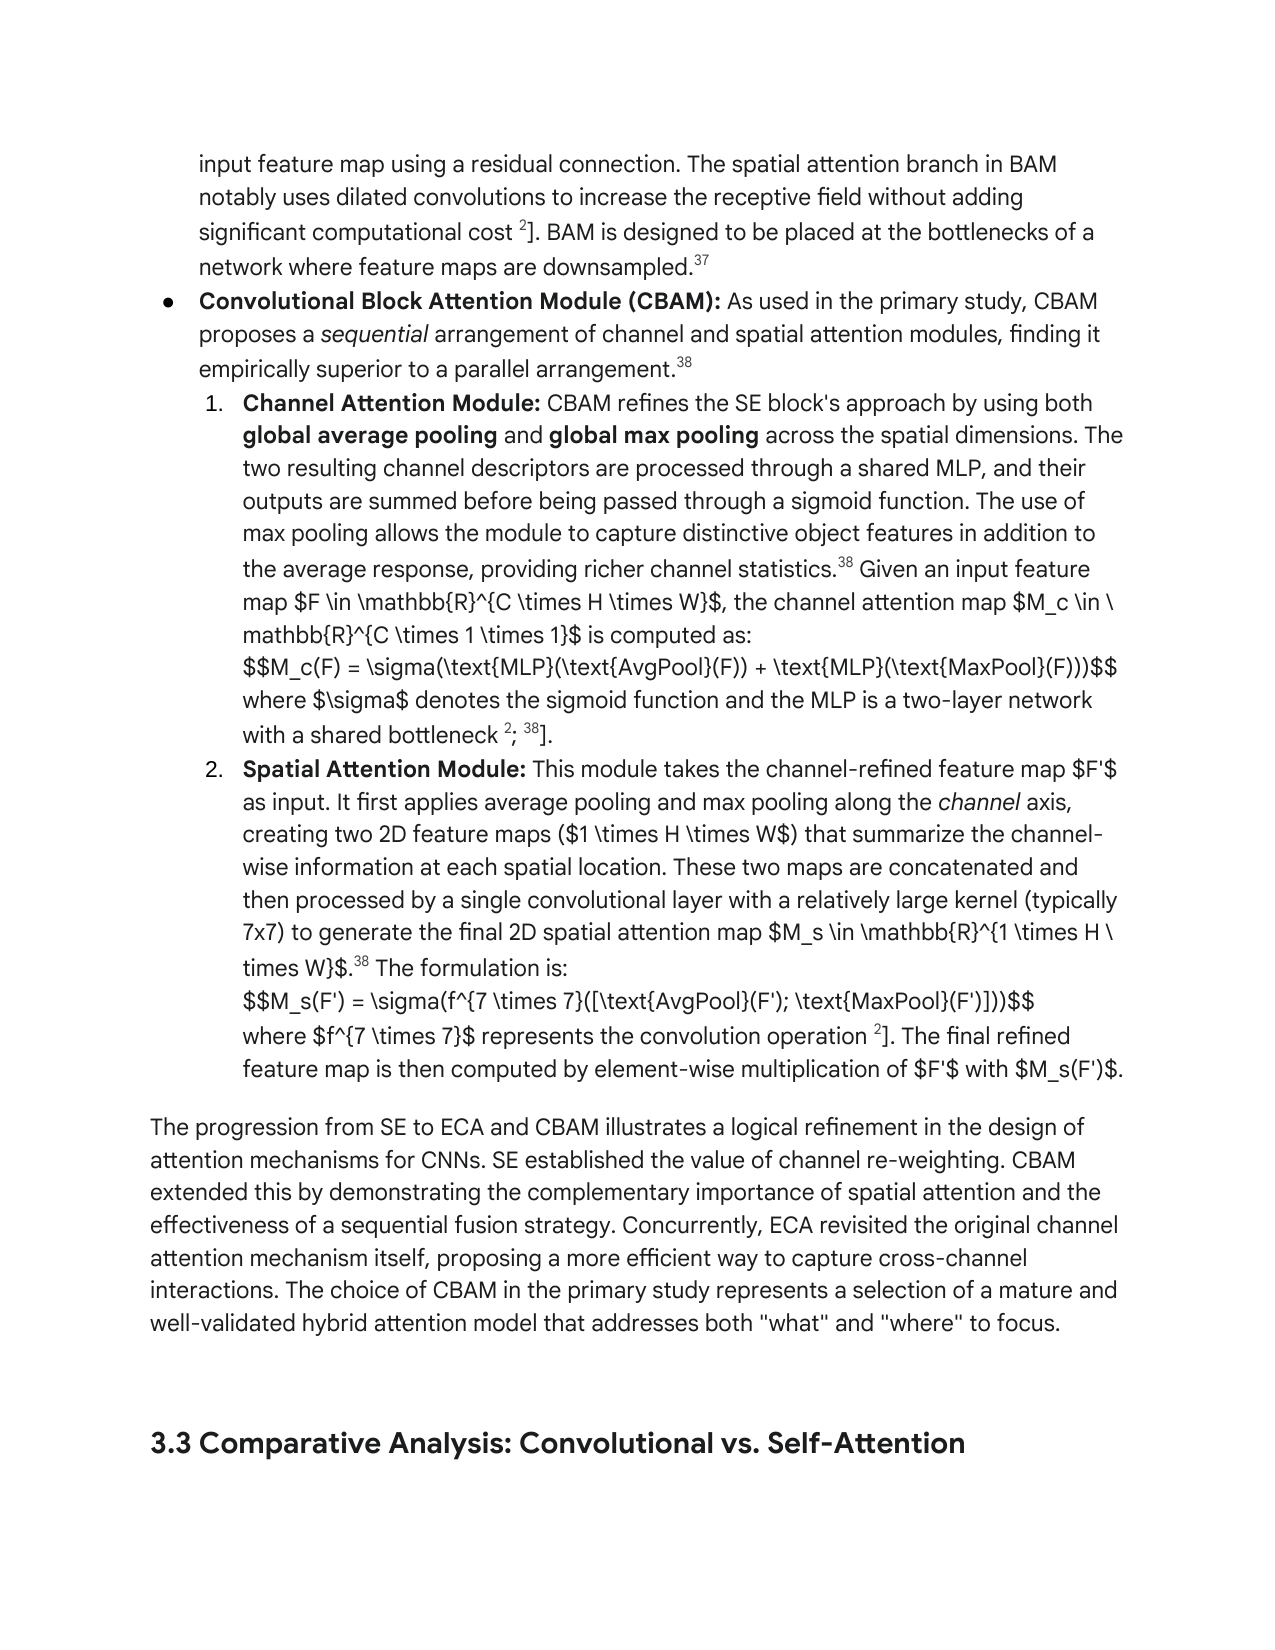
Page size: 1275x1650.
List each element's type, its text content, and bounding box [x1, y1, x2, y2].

list Convolutional Block Attention Module (CBAM): As used in the primary study, CBAM proposes a sequential arrangement of channel and spatial attention modules, finding it empirically superior to a parallel arrangement.38 [161, 287, 1125, 384]
subtitle 3.3 Comparative Analysis: Convolutional vs. Self-Attention [150, 1425, 1125, 1461]
list Channel Attention Module: CBAM refines the SE block's approach by using both global average pooling and global max pooling across the spatial dimensions. The two resulting channel descriptors are processed through a shared MLP, and their outputs are summed before being passed through a sigmoid function. The use of max pooling allows the module to capture distinctive object features in addition to the average response, providing richer channel statistics.38 Given an input feature map $F \in \mathbb{R}^{C \times H \times W}$, the channel attention map $M_c \in \mathbb{R}^{C \times 1 \times 1}$ is computed as: $$M_c(F) = \sigma(\text{MLP}(\text{AvgPool}(F)) + \text{MLP}(\text{MaxPool}(F)))$$ where $\sigma$ denotes the sigmoid function and the MLP is a two-layer network with a shared bottleneck 2; 38]. [205, 389, 1125, 751]
list Spatial Attention Module: This module takes the channel-refined feature map $F'$ as input. It first applies average pooling and max pooling along the channel axis, creating two 2D feature maps ($1 \times H \times W$) that summarize the channel-wise information at each spatial location. These two maps are concatenated and then processed by a single convolutional layer with a relatively large kernel (typically 7x7) to generate the final 2D spatial attention map $M_s \in \mathbb{R}^{1 \times H \times W}$.38 The formulation is: $$M_s(F') = \sigma(f^{7 \times 7}([\text{AvgPool}(F'); \text{MaxPool}(F')]))$$ where $f^{7 \times 7}$ represents the convolution operation 2]. The final refined feature map is then computed by element-wise multiplication of $F'$ with $M_s(F')$. [205, 755, 1125, 1084]
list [161, 150, 1125, 283]
text The progression from SE to ECA and CBAM illustrates a logical refinement in the design of attention mechanisms for CNNs. SE established the value of channel re-weighting. CBAM extended this by demonstrating the complementary importance of spatial attention and the effectiveness of a sequential fusion strategy. Concurrently, ECA revisited the original channel attention mechanism itself, proposing a more efficient way to capture cross-channel interactions. The choice of CBAM in the primary study represents a selection of a mature and well-validated hybrid attention model that addresses both "what" and "where" to focus. [150, 1113, 1125, 1338]
